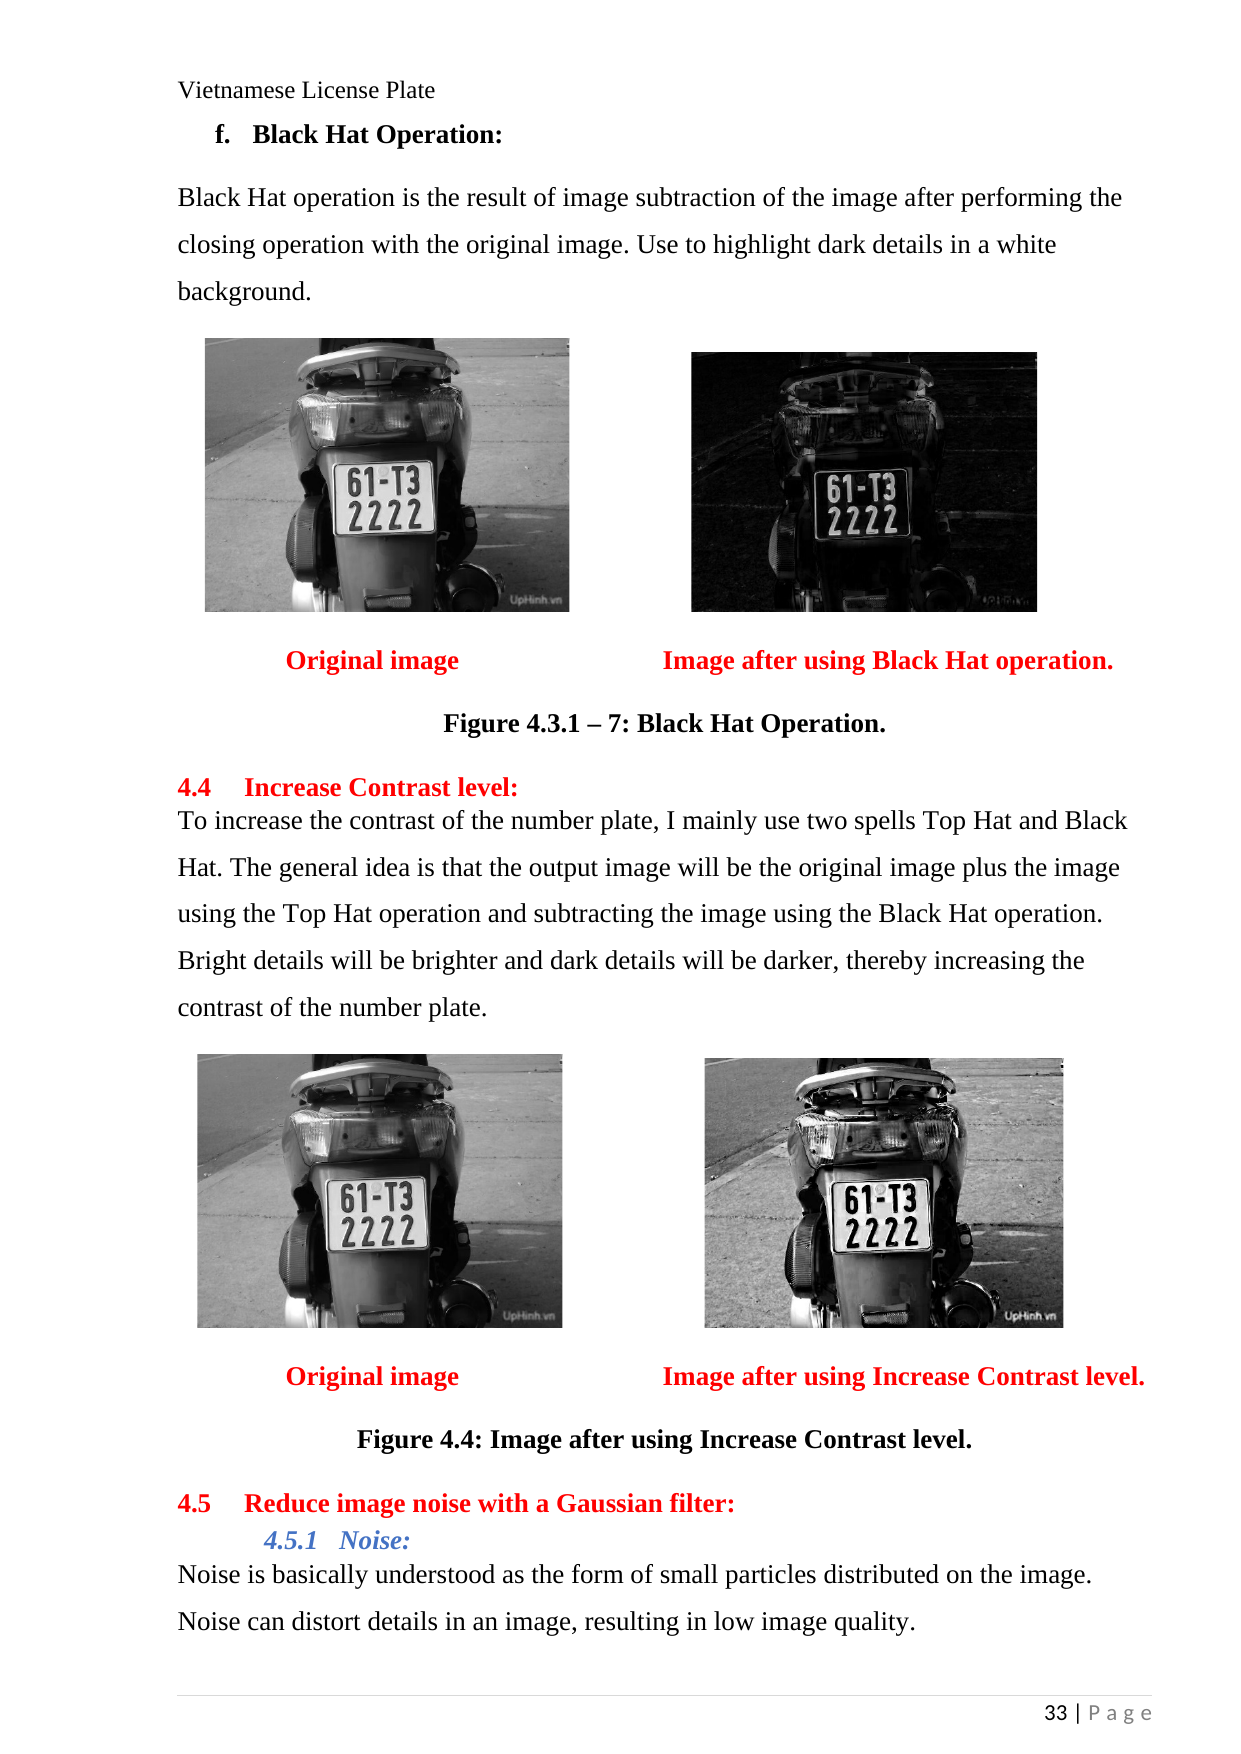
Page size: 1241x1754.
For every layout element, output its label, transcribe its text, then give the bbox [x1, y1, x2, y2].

subtitle Increase Contrast level: [177, 771, 1152, 802]
picture [691, 352, 1038, 612]
subtitle Noise: [264, 1524, 1152, 1556]
picture [197, 1054, 563, 1328]
subtitle Reduce image noise with a Gaussian filter: [177, 1487, 1152, 1518]
text Figure 4.3.1 – 7: Black Hat Operation. [177, 707, 1152, 738]
text Original image Image after using Increase Contrast level. [177, 1360, 1152, 1391]
text Noise is basically understood as the form of small particles distributed on the image. Noise can distort details in an image, resulting in low image quality. [177, 1558, 1152, 1636]
picture [704, 1058, 1064, 1328]
text Original image Image after using Black Hat operation. [177, 644, 1152, 675]
text Figure 4.4: Image after using Increase Contrast level. [177, 1423, 1152, 1454]
picture [204, 338, 570, 612]
text Black Hat operation is the result of image subtraction of the image after performing the closing operation with the original image. Use to highlight dark details in a white background. [177, 181, 1152, 306]
text To increase the contrast of the number plate, I mainly use two spells Top Hat and Black Hat. The general idea is that the output image will be the original image plus the image using the Top Hat operation and subtracting the image using the Black Hat operation. Bright details will be brighter and dark details will be darker, thereby increasing the contrast of the number plate. [177, 804, 1152, 1022]
list Black Hat Operation: [215, 118, 1152, 149]
